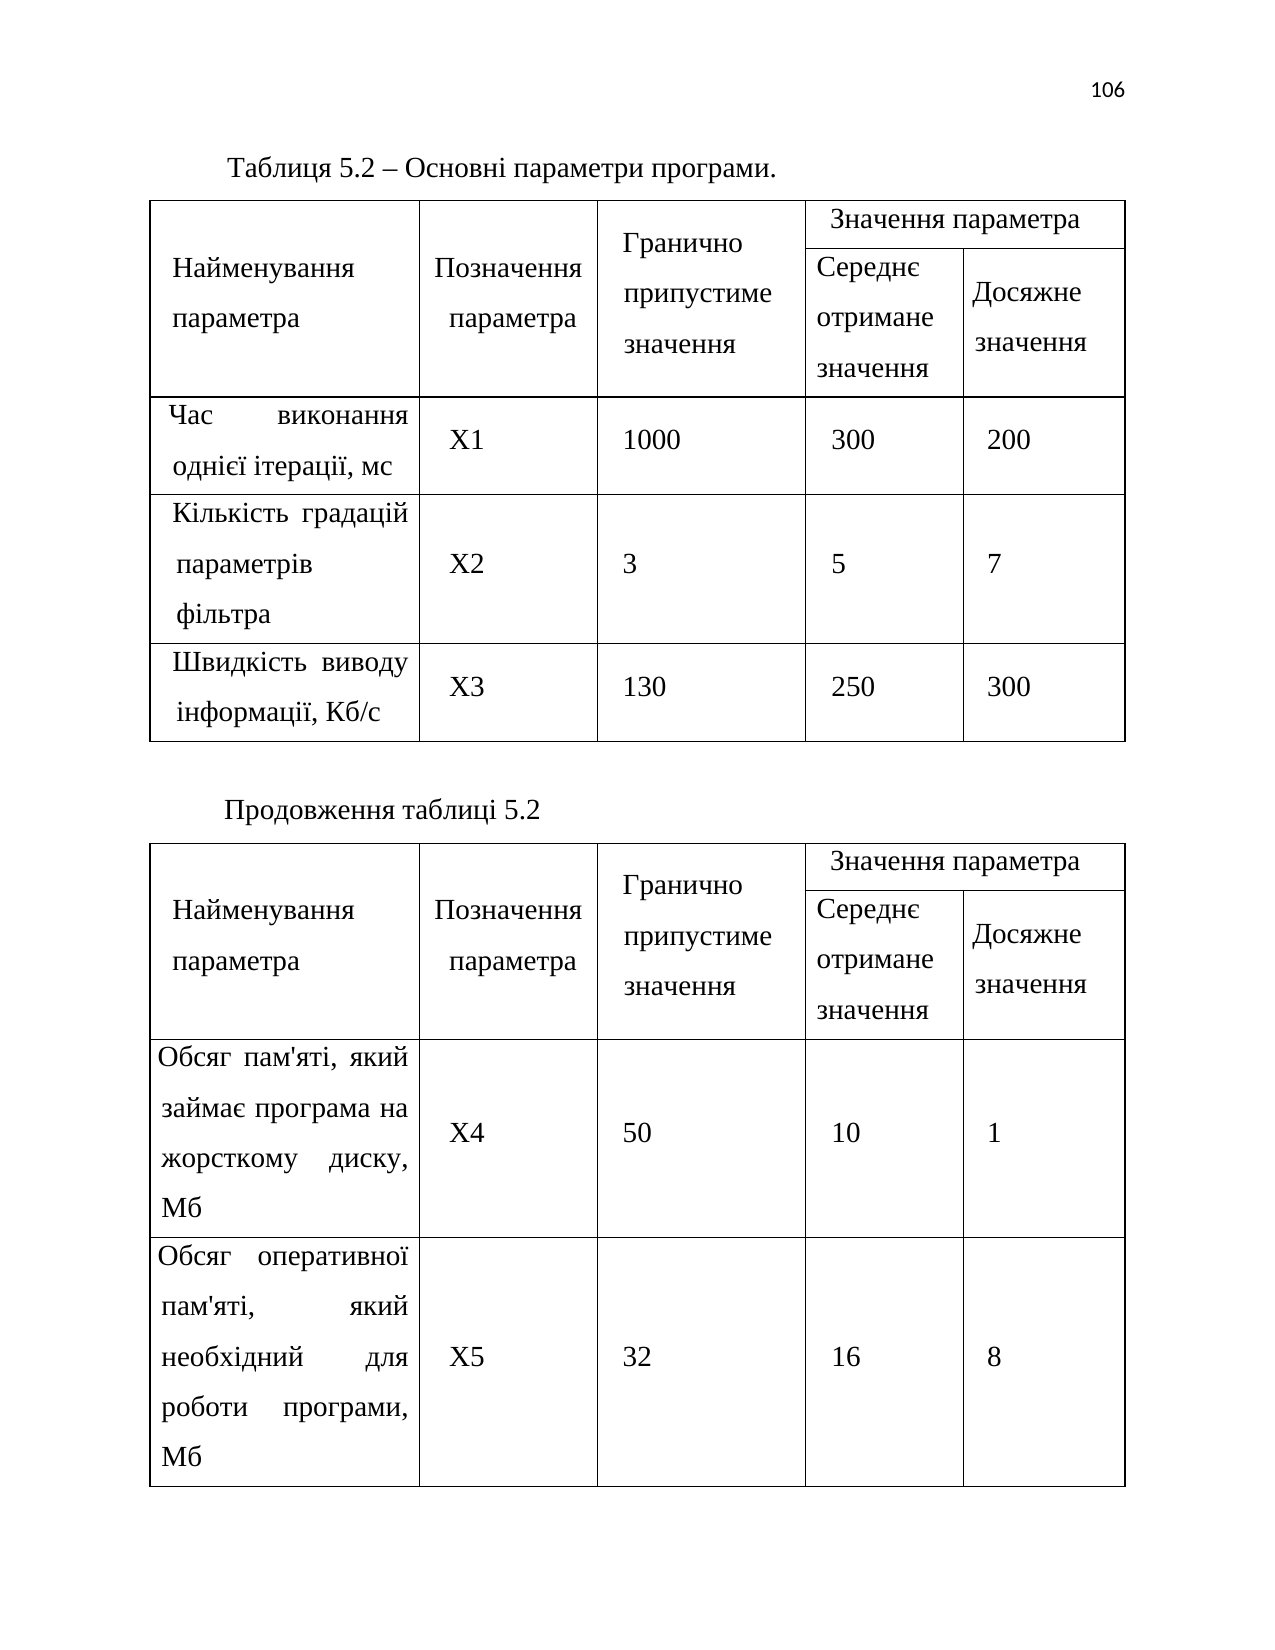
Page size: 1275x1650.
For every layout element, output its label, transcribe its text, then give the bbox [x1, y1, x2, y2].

table_cell X2 [420, 495, 597, 643]
table_header Гранично припустиме значення [598, 201, 805, 396]
table_cell 32 [598, 1238, 805, 1486]
table_cell Кількість градацій параметрів фільтра [151, 495, 419, 643]
table_cell 200 [964, 398, 1124, 494]
table_header Позначення параметра [420, 201, 597, 396]
table_cell 5 [806, 495, 963, 643]
table_header Гранично припустиме значення [598, 844, 805, 1038]
table_header Позначення параметра [420, 844, 597, 1038]
table_header Найменування параметра [151, 201, 419, 396]
table_cell Швидкість виводу інформації, Кб/с [151, 644, 419, 741]
table_cell 50 [598, 1040, 805, 1237]
table_cell Обсяг пам'яті, який займає програма на жорсткому диску, Мб [151, 1040, 419, 1237]
table_cell Х5 [420, 1238, 597, 1486]
table_cell Х1 [420, 398, 597, 494]
table_cell 1 [964, 1040, 1124, 1237]
table_cell 1000 [598, 398, 805, 494]
table_cell 3 [598, 495, 805, 643]
table_cell 300 [964, 644, 1124, 741]
table_cell 250 [806, 644, 963, 741]
table_cell 8 [964, 1238, 1124, 1486]
table_cell Середнє отримане значення [806, 249, 963, 396]
table_cell Час виконання однієї ітерації, мс [151, 398, 419, 494]
text Таблиця 5.2 – Основні параметри програми. [150, 150, 1124, 183]
table_cell Х3 [420, 644, 597, 741]
table_header Значення параметра [806, 201, 1124, 248]
table_cell 7 [964, 495, 1124, 643]
text Продовження таблиці 5.2 [150, 792, 1125, 826]
table_cell 130 [598, 644, 805, 741]
table_cell 10 [806, 1040, 963, 1237]
table_cell Досяжне значення [964, 891, 1124, 1038]
table_cell Досяжне значення [964, 249, 1124, 396]
table_cell Х4 [420, 1040, 597, 1237]
table_cell 16 [806, 1238, 963, 1486]
table_header Значення параметра [806, 844, 1124, 890]
table_header Найменування параметра [151, 844, 419, 1038]
table_cell Середнє отримане значення [806, 891, 963, 1038]
table_cell Обсяг оперативної пам'яті, який необхідний для роботи програми, Мб [151, 1238, 419, 1486]
table_cell 300 [806, 398, 963, 494]
